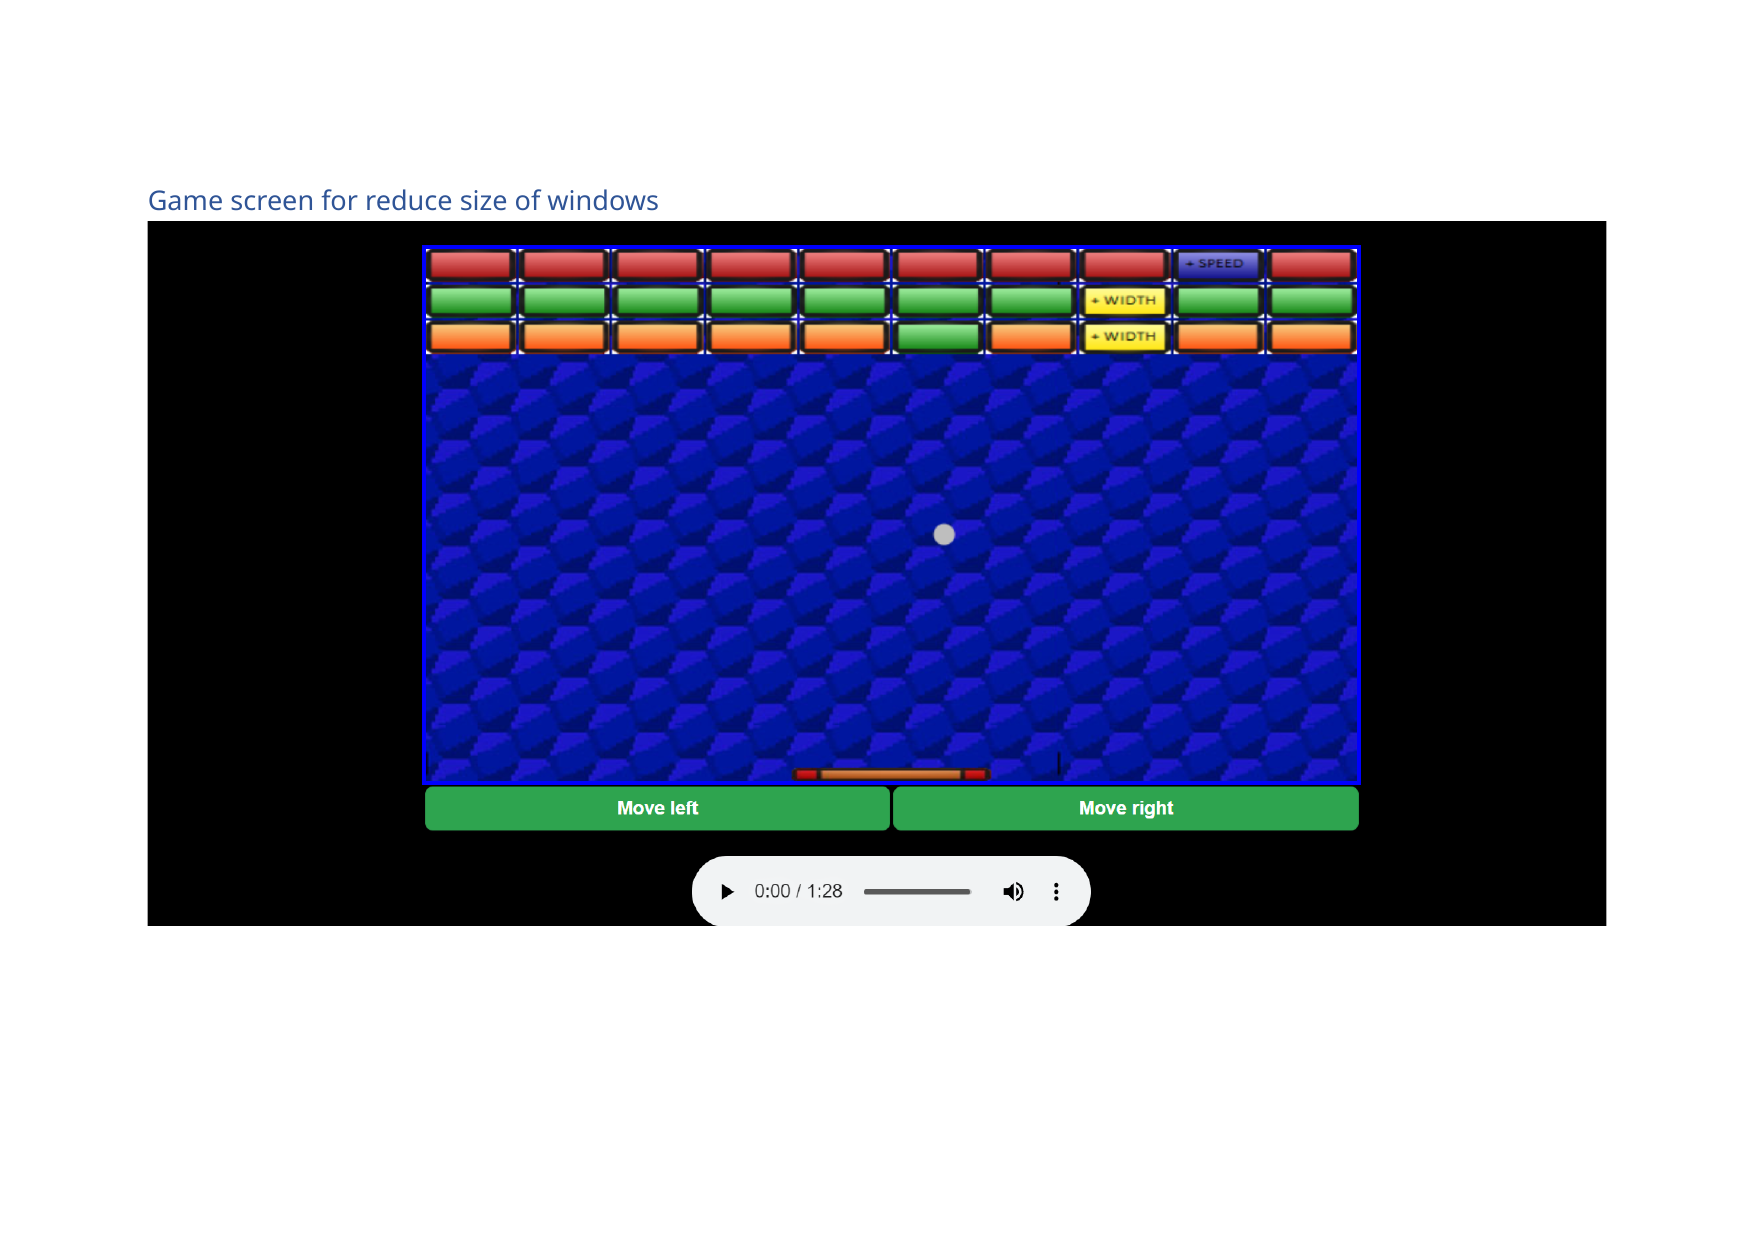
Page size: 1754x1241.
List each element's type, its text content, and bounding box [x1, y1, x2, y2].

subtitle Game screen for reduce size of windows [148, 181, 1606, 218]
picture [147, 221, 1607, 926]
